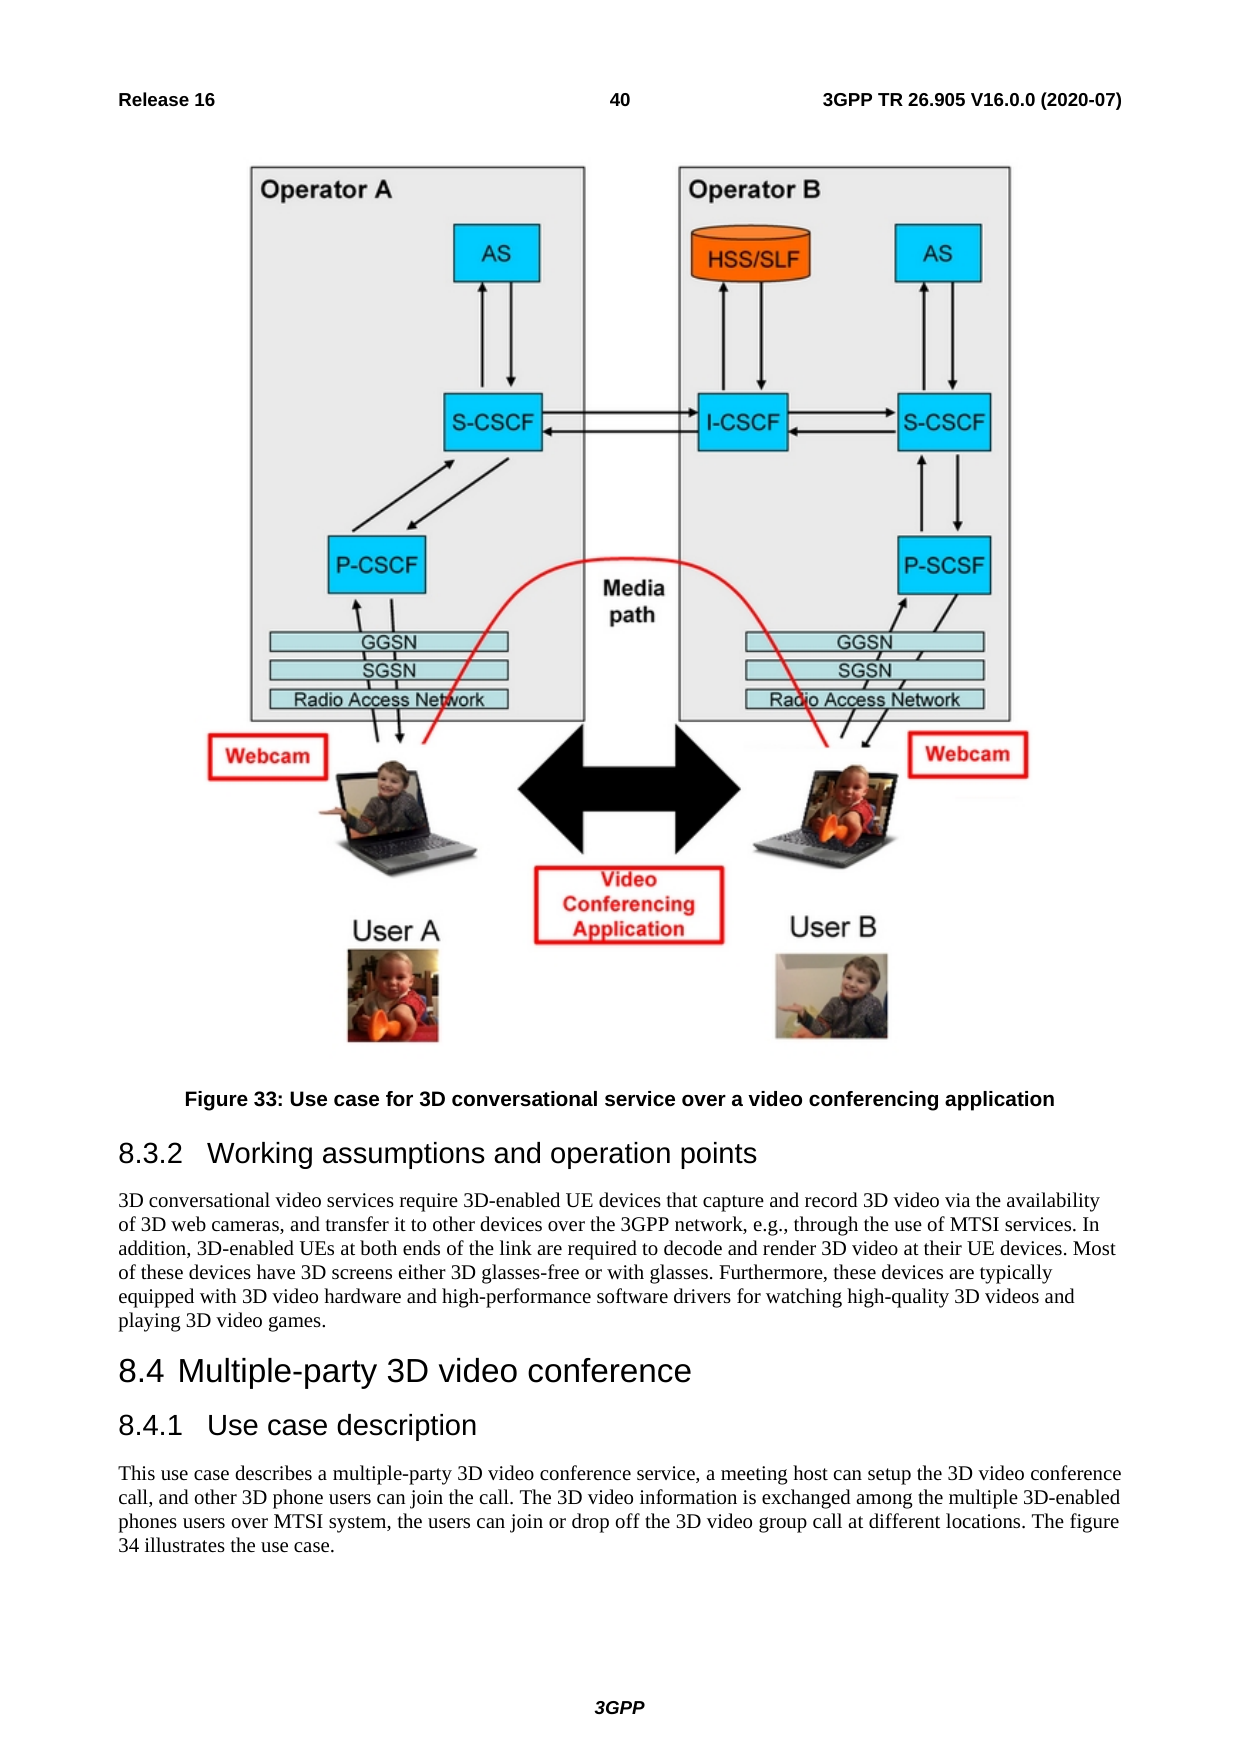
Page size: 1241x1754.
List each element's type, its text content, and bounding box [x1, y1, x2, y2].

subtitle 8.4 Multiple-party 3D video conference [118, 1351, 1122, 1390]
text Figure 33: Use case for 3D conversational service over a video conferencing application [118, 1087, 1122, 1111]
text This use case describes a multiple-party 3D video conference service, a meeting host can setup the 3D video conference call, and other 3D phone users can join the call. The 3D video information is exchanged among the multiple 3D-enabled phones users over MTSI system, the users can join or drop off the 3D video group call at different locations. The figure 34 illustrates the use case. [118, 1461, 1122, 1557]
subtitle 8.4.1 Use case description [118, 1408, 1122, 1442]
subtitle 8.3.2 Working assumptions and operation points [118, 1136, 1122, 1169]
picture [193, 147, 1047, 1068]
text 3D conversational video services require 3D-enabled UE devices that capture and record 3D video via the availability of 3D web cameras, and transfer it to other devices over the 3GPP network, e.g., through the use of MTSI services. In addition, 3D-enabled UEs at both ends of the link are required to decode and render 3D video at their UE devices. Most of these devices have 3D screens either 3D glasses-free or with glasses. Furthermore, these devices are typically equipped with 3D video hardware and high-performance software drivers for watching high-quality 3D videos and playing 3D video games. [118, 1188, 1122, 1332]
